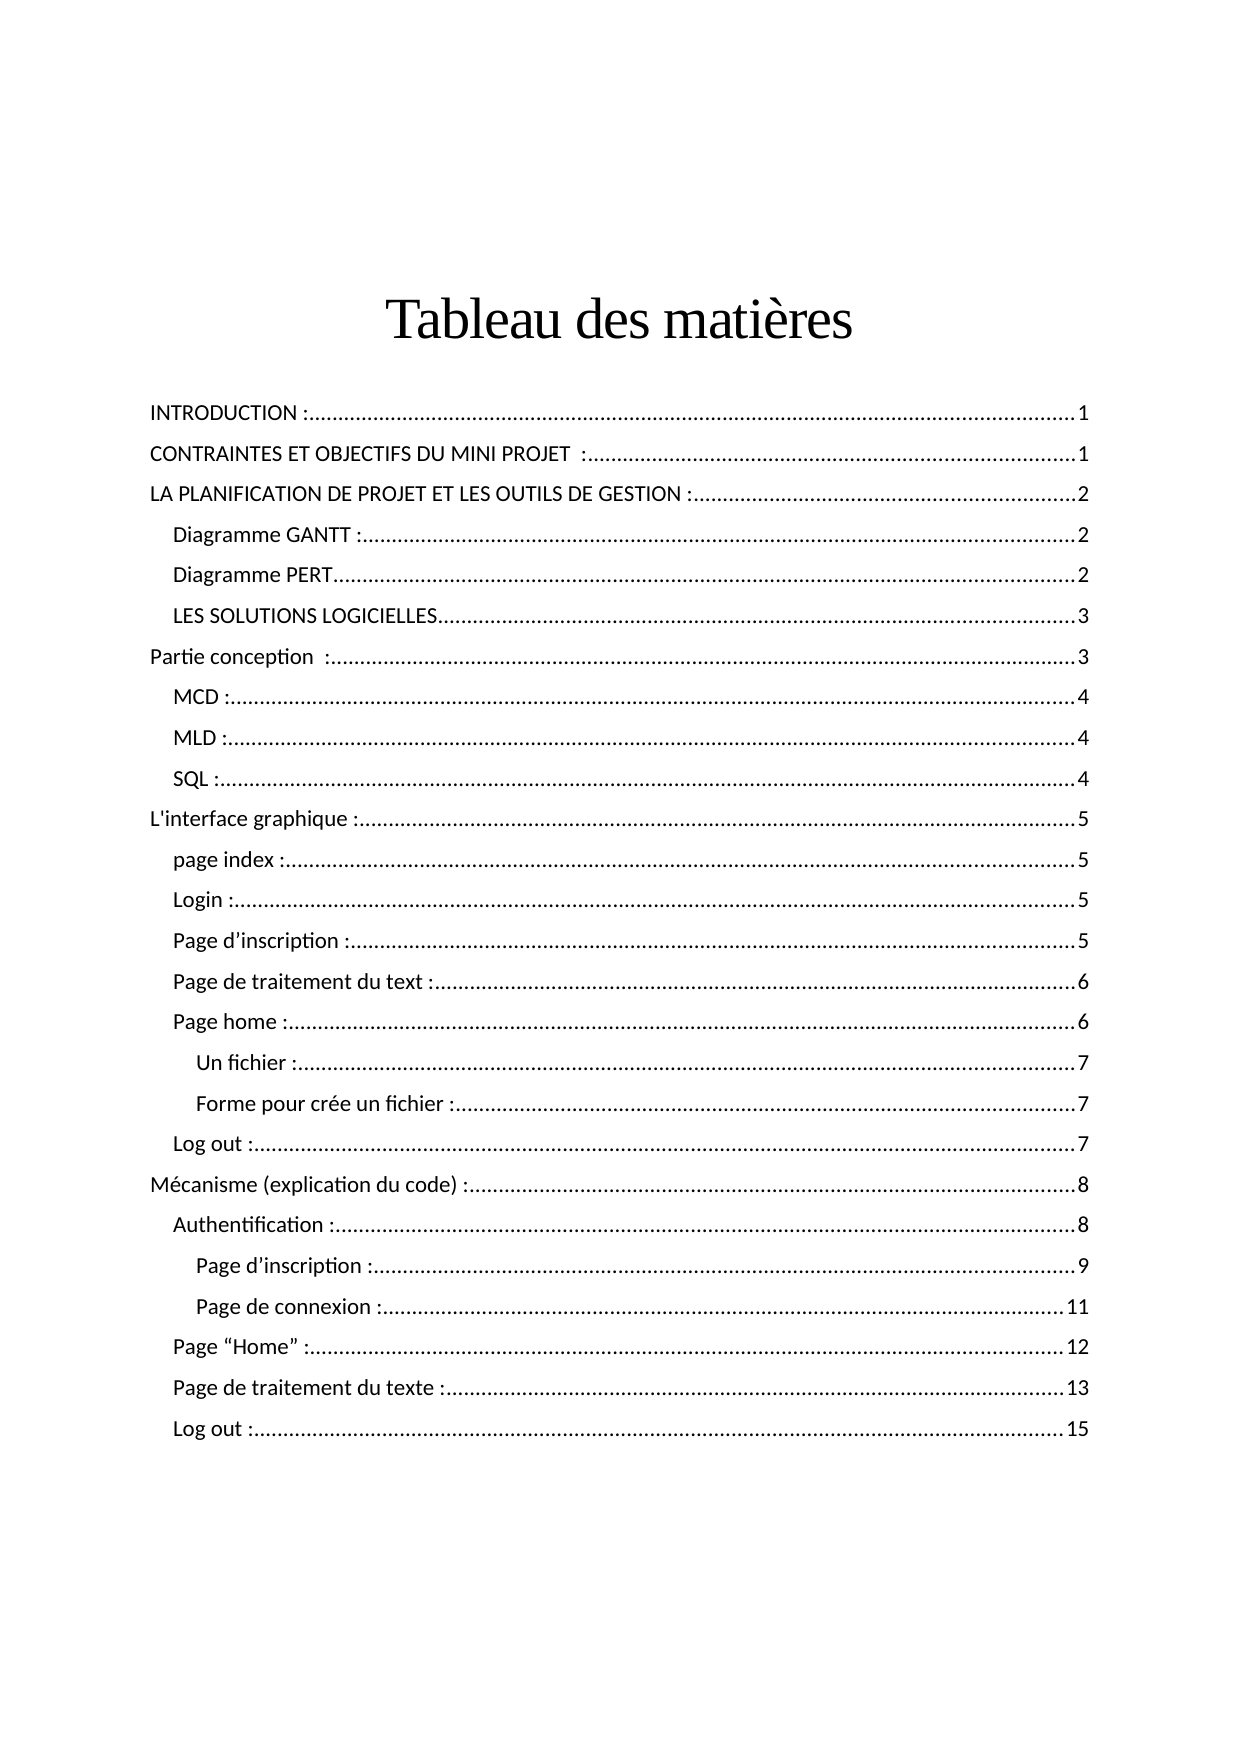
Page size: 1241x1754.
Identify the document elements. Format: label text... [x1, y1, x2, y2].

title Tableau des matières [150, 284, 1090, 351]
